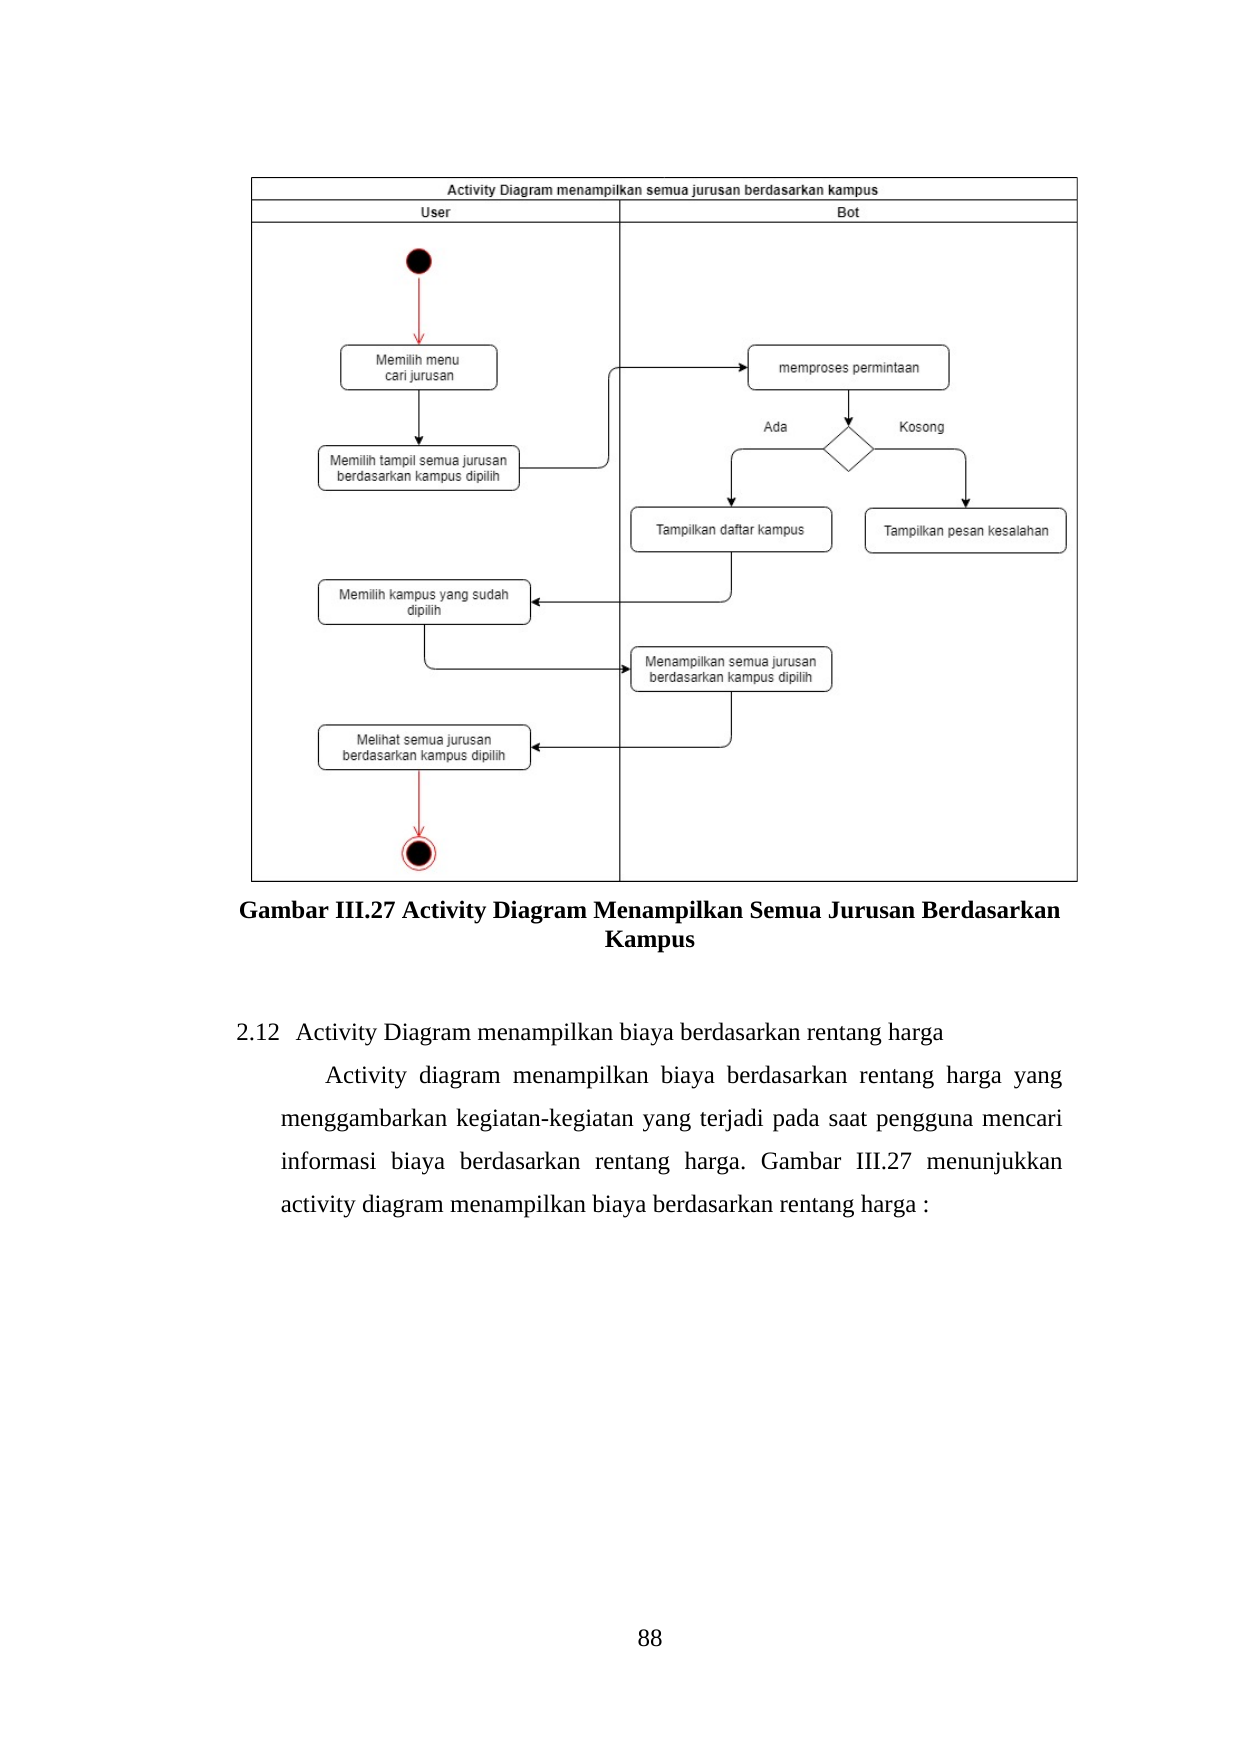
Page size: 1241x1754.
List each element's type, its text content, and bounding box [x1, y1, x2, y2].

text Gambar III.27 Activity Diagram Menampilkan Semua Jurusan Berdasarkan Kampus [236, 896, 1063, 953]
picture [251, 177, 1078, 882]
list Activity Diagram menampilkan biaya berdasarkan rentang harga [236, 1017, 1063, 1046]
text Activity diagram menampilkan biaya berdasarkan rentang harga yang menggambarkan kegiatan-kegiatan yang terjadi pada saat pengguna mencari informasi biaya berdasarkan rentang harga. Gambar III.27 menunjukkan activity diagram menampilkan biaya berdasarkan rentang harga : [281, 1060, 1063, 1218]
